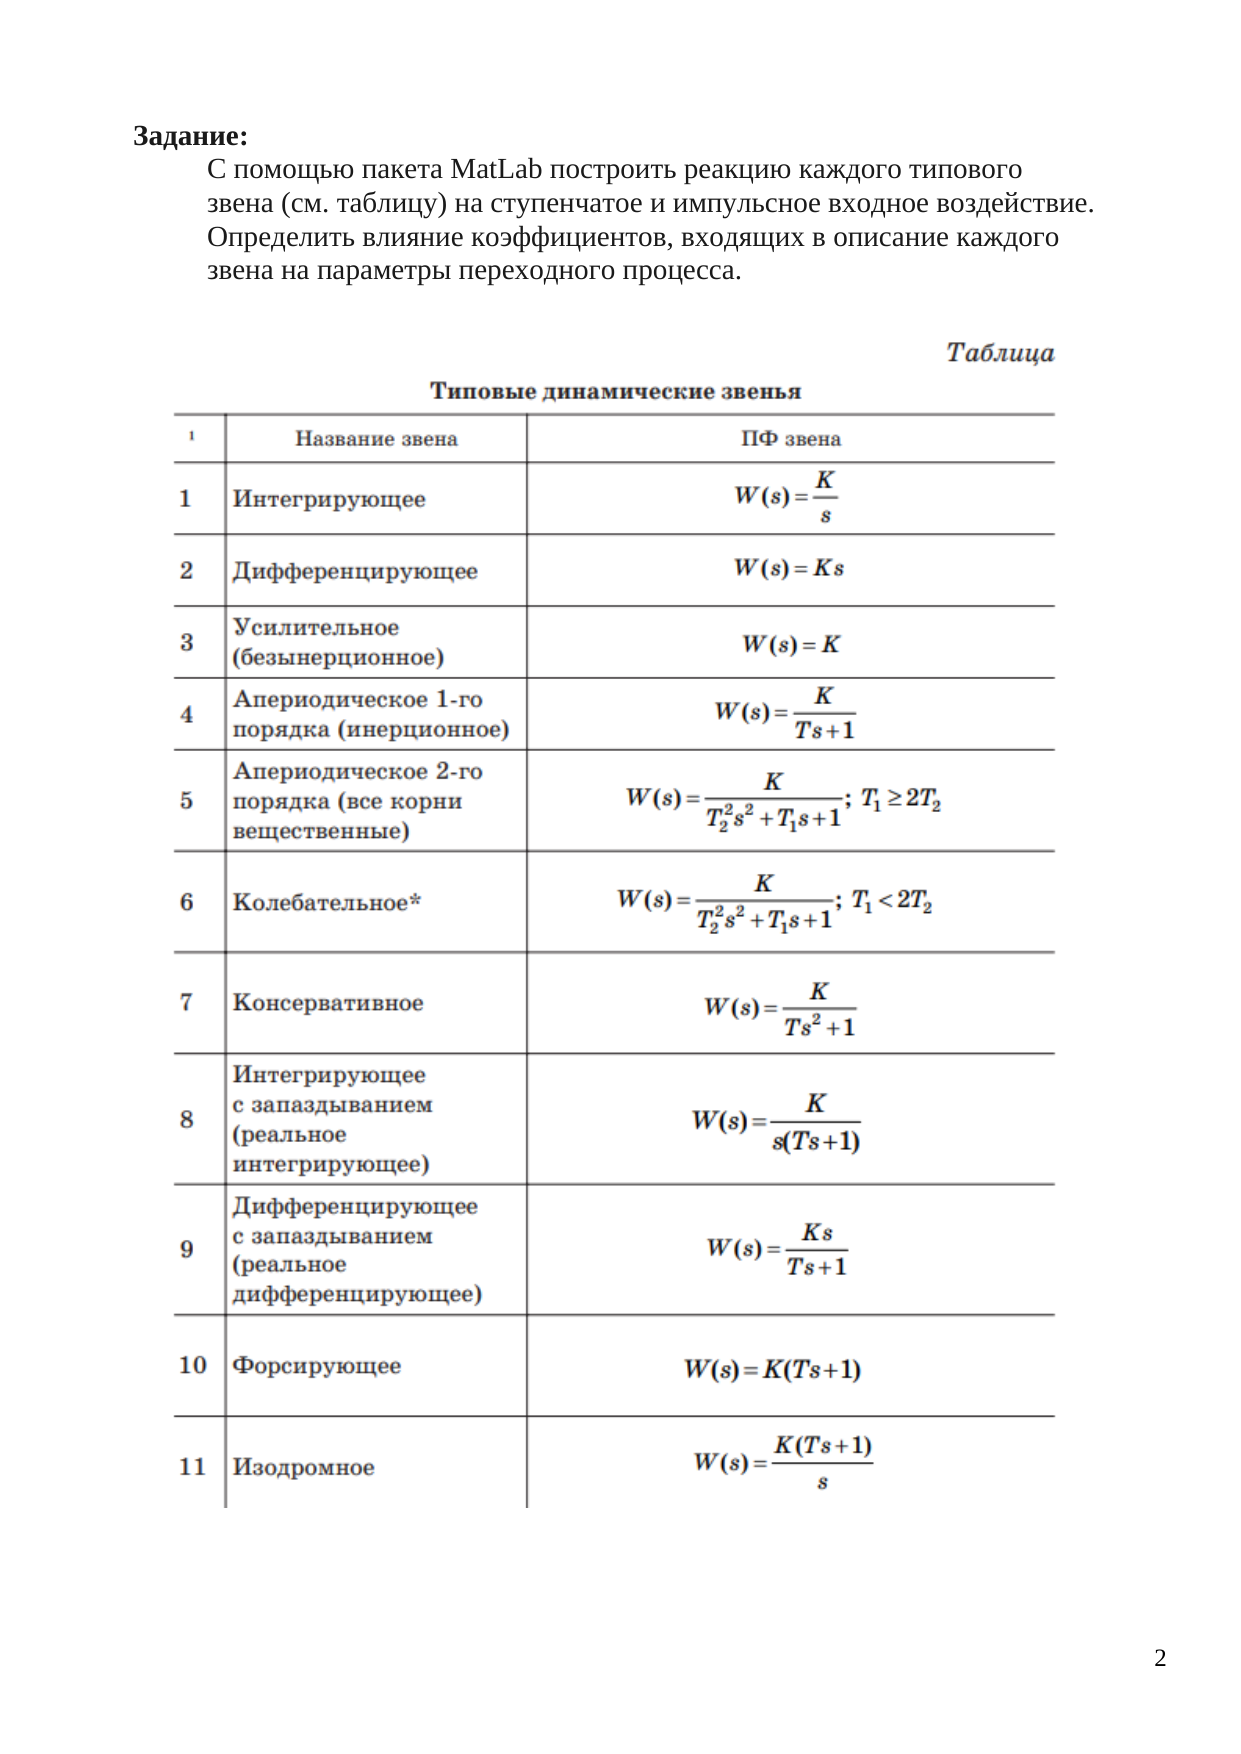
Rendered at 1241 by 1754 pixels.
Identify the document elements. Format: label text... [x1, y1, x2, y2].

text Задание: [133, 118, 1167, 152]
text С помощью пакета MatLab построить реакцию каждого типового [133, 152, 1167, 185]
text звена на параметры переходного процесса. [133, 252, 1167, 286]
picture [132, 313, 1107, 1508]
text Определить влияние коэффициентов, входящих в описание каждого [133, 219, 1167, 252]
text звена (см. таблицу) на ступенчатое и импульсное входное воздействие. [133, 185, 1167, 219]
